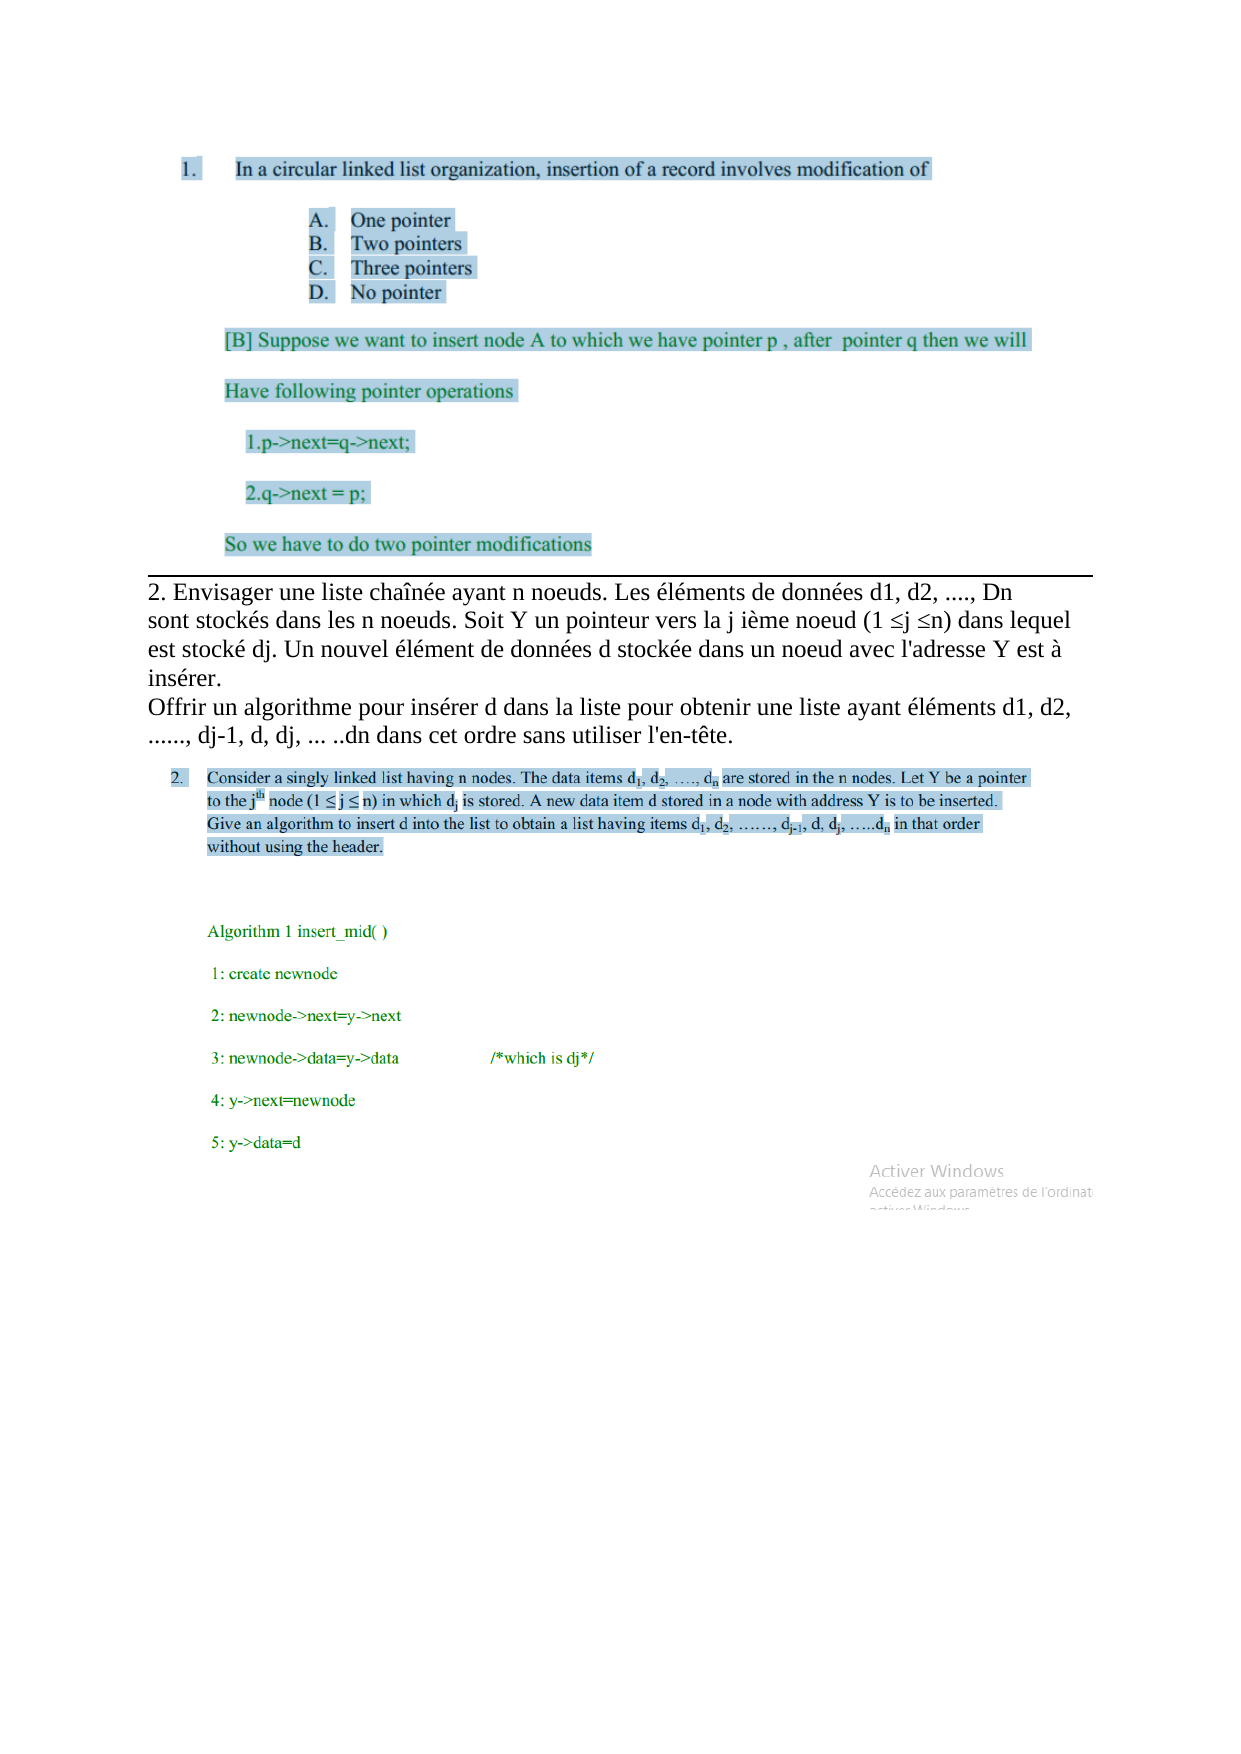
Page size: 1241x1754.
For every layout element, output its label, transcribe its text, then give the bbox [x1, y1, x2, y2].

text 2. Envisager une liste chaînée ayant n noeuds. Les éléments de données d1, d2, ...., Dn sont stockés dans les n noeuds. Soit Y un pointeur vers la j ième noeud (1 ≤j ≤n) dans lequel est stocké dj. Un nouvel élément de données d stockée dans un noeud avec l'adresse Y est à insérer. Offrir un algorithme pour insérer d dans la liste pour obtenir une liste ayant éléments d1, d2, ......, dj-1, d, dj, ... ..dn dans cet ordre sans utiliser l'en-tête. [148, 577, 1093, 749]
picture [147, 749, 1093, 1210]
picture [147, 147, 1093, 573]
